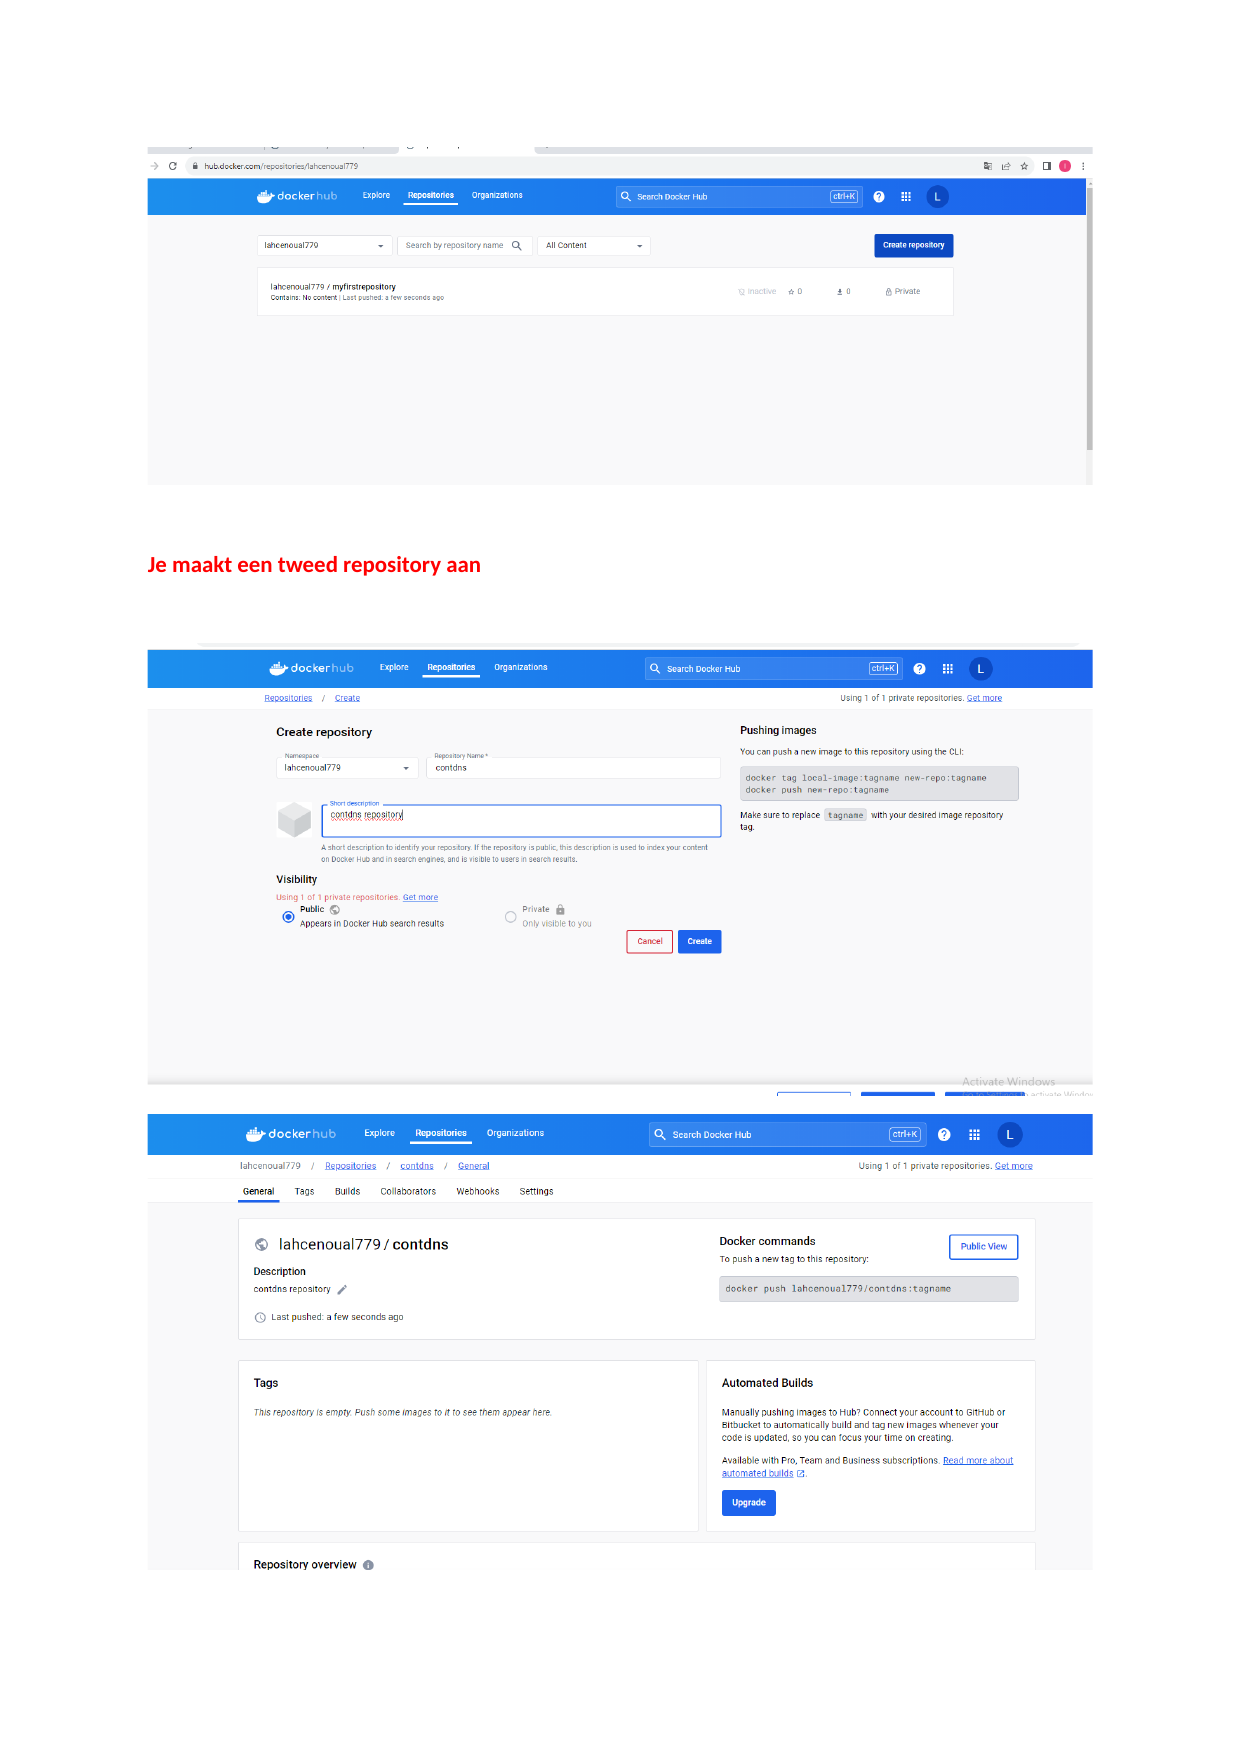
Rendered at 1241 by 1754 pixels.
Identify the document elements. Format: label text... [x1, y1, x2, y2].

picture [147, 147, 1093, 485]
picture [147, 643, 1093, 1096]
text Je maakt een tweed repository aan [148, 550, 1093, 578]
picture [147, 1114, 1093, 1570]
